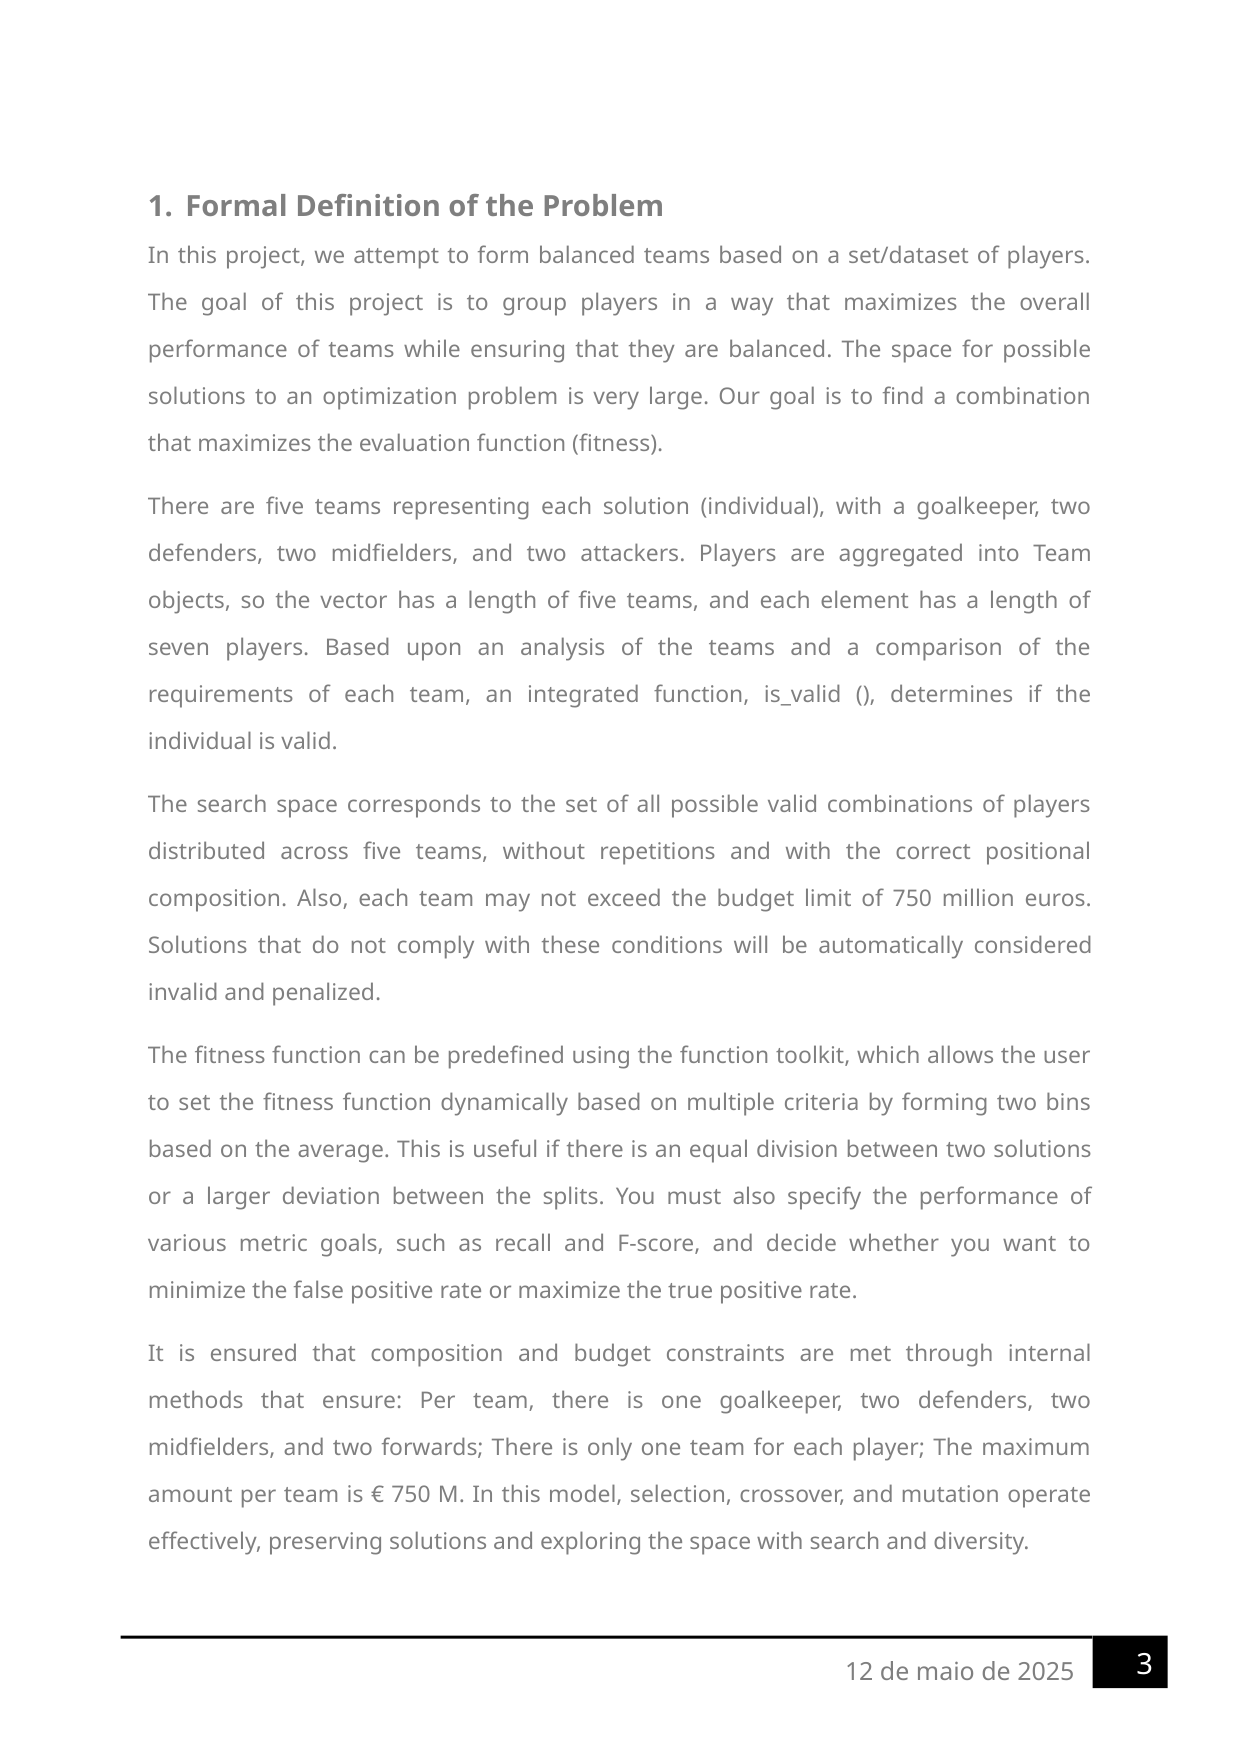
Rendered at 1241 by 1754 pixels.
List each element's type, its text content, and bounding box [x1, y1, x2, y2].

text The search space corresponds to the set of all possible valid combinations of players distributed across five teams, without repetitions and with the correct positional composition. Also, each team may not exceed the budget limit of 750 million euros. Solutions that do not comply with these conditions will be automatically considered invalid and penalized. [148, 788, 1092, 1007]
subtitle Formal Definition of the Problem [148, 185, 1092, 225]
text In this project, we attempt to form balanced teams based on a set/dataset of players. The goal of this project is to group players in a way that maximizes the overall performance of teams while ensuring that they are balanced. The space for possible solutions to an optimization problem is very large. Our goal is to find a combination that maximizes the evaluation function (fitness). [148, 239, 1092, 458]
text It is ensured that composition and budget constraints are met through internal methods that ensure: Per team, there is one goalkeeper, two defenders, two midfielders, and two forwards; There is only one team for each player; The maximum amount per team is € 750 M. In this model, selection, crossover, and mutation operate effectively, preserving solutions and exploring the space with search and diversity. [148, 1337, 1092, 1556]
text There are five teams representing each solution (individual), with a goalkeeper, two defenders, two midfielders, and two attackers. Players are aggregated into Team objects, so the vector has a length of five teams, and each element has a length of seven players. Based upon an analysis of the teams and a comparison of the requirements of each team, an integrated function, is_valid (), determines if the individual is valid. [148, 490, 1092, 756]
text The fitness function can be predefined using the function toolkit, which allows the user to set the fitness function dynamically based on multiple criteria by forming two bins based on the average. This is useful if there is an equal division between two solutions or a larger deviation between the splits. You must also specify the performance of various metric goals, such as recall and F-score, and decide whether you want to minimize the false positive rate or maximize the true positive rate. [148, 1039, 1092, 1305]
